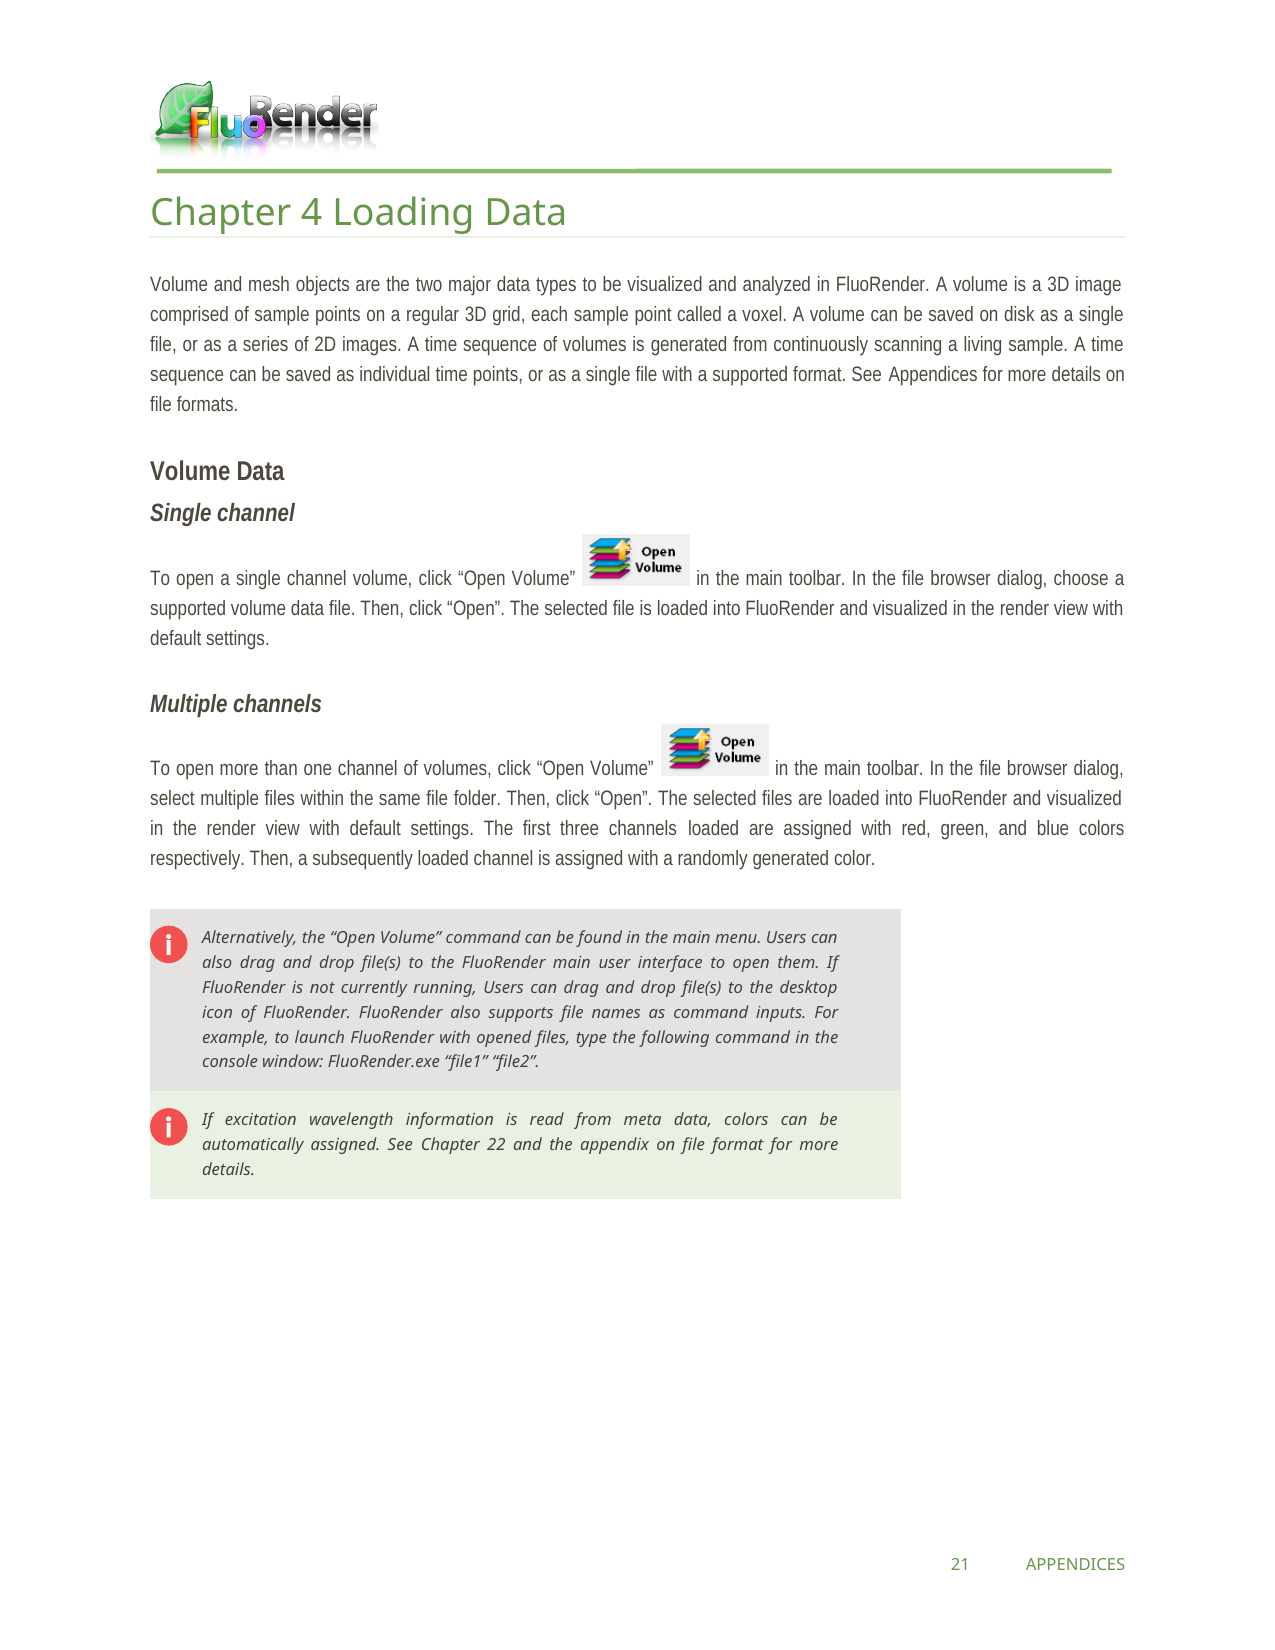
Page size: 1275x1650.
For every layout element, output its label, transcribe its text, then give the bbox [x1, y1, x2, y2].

text To open more than one channel of volumes, click “Open Volume” in the main toolbar. In the file browser dialog, select multiple files within the same file folder. Then, click “Open”. The selected files are loaded into FluoRender and visualized in the render view with default settings. The first three channels loaded are assigned with red, green, and blue colors respectively. Then, a subsequently loaded channel is assigned with a randomly generated color. [150, 724, 1125, 870]
text Volume and mesh objects are the two major data types to be visualized and analyzed in FluoRender. A volume is a 3D image comprised of sample points on a regular 3D grid, each sample point called a voxel. A volume can be saved on disk as a single file, or as a series of 2D images. A time sequence of volumes is generated from continuously scanning a living sample. A time sequence can be saved as individual time points, or as a single file with a supported format. See Appendices for more details on file formats. [150, 272, 1125, 416]
table_cell [150, 1091, 202, 1199]
table_header Alternatively, the “Open Volume” command can be found in the main menu. Users can also drag and drop file(s) to the FluoRender main user interface to open them. If FluoRender is not currently running, Users can drag and drop file(s) to the desktop icon of FluoRender. FluoRender also supports file names as command inputs. For example, to launch FluoRender with opened files, type the following command in the console window: FluoRender.exe “file1” “file2”. [202, 909, 901, 1091]
picture [150, 75, 379, 162]
subtitle Single channel [150, 498, 1125, 527]
subtitle Loading Data [150, 185, 1125, 236]
table_cell If excitation wavelength information is read from meta data, colors can be automatically assigned. See Chapter 22 and the appendix on file format for more details. [202, 1091, 901, 1199]
subtitle Volume Data [150, 455, 1125, 486]
subtitle Multiple channels [150, 689, 1125, 717]
picture [661, 724, 770, 776]
picture [582, 534, 690, 586]
text To open a single channel volume, click “Open Volume” in the main toolbar. In the file browser dialog, choose a supported volume data file. Then, click “Open”. The selected file is loaded into FluoRender and visualized in the render view with default settings. [150, 534, 1125, 649]
table_header [150, 909, 202, 1091]
